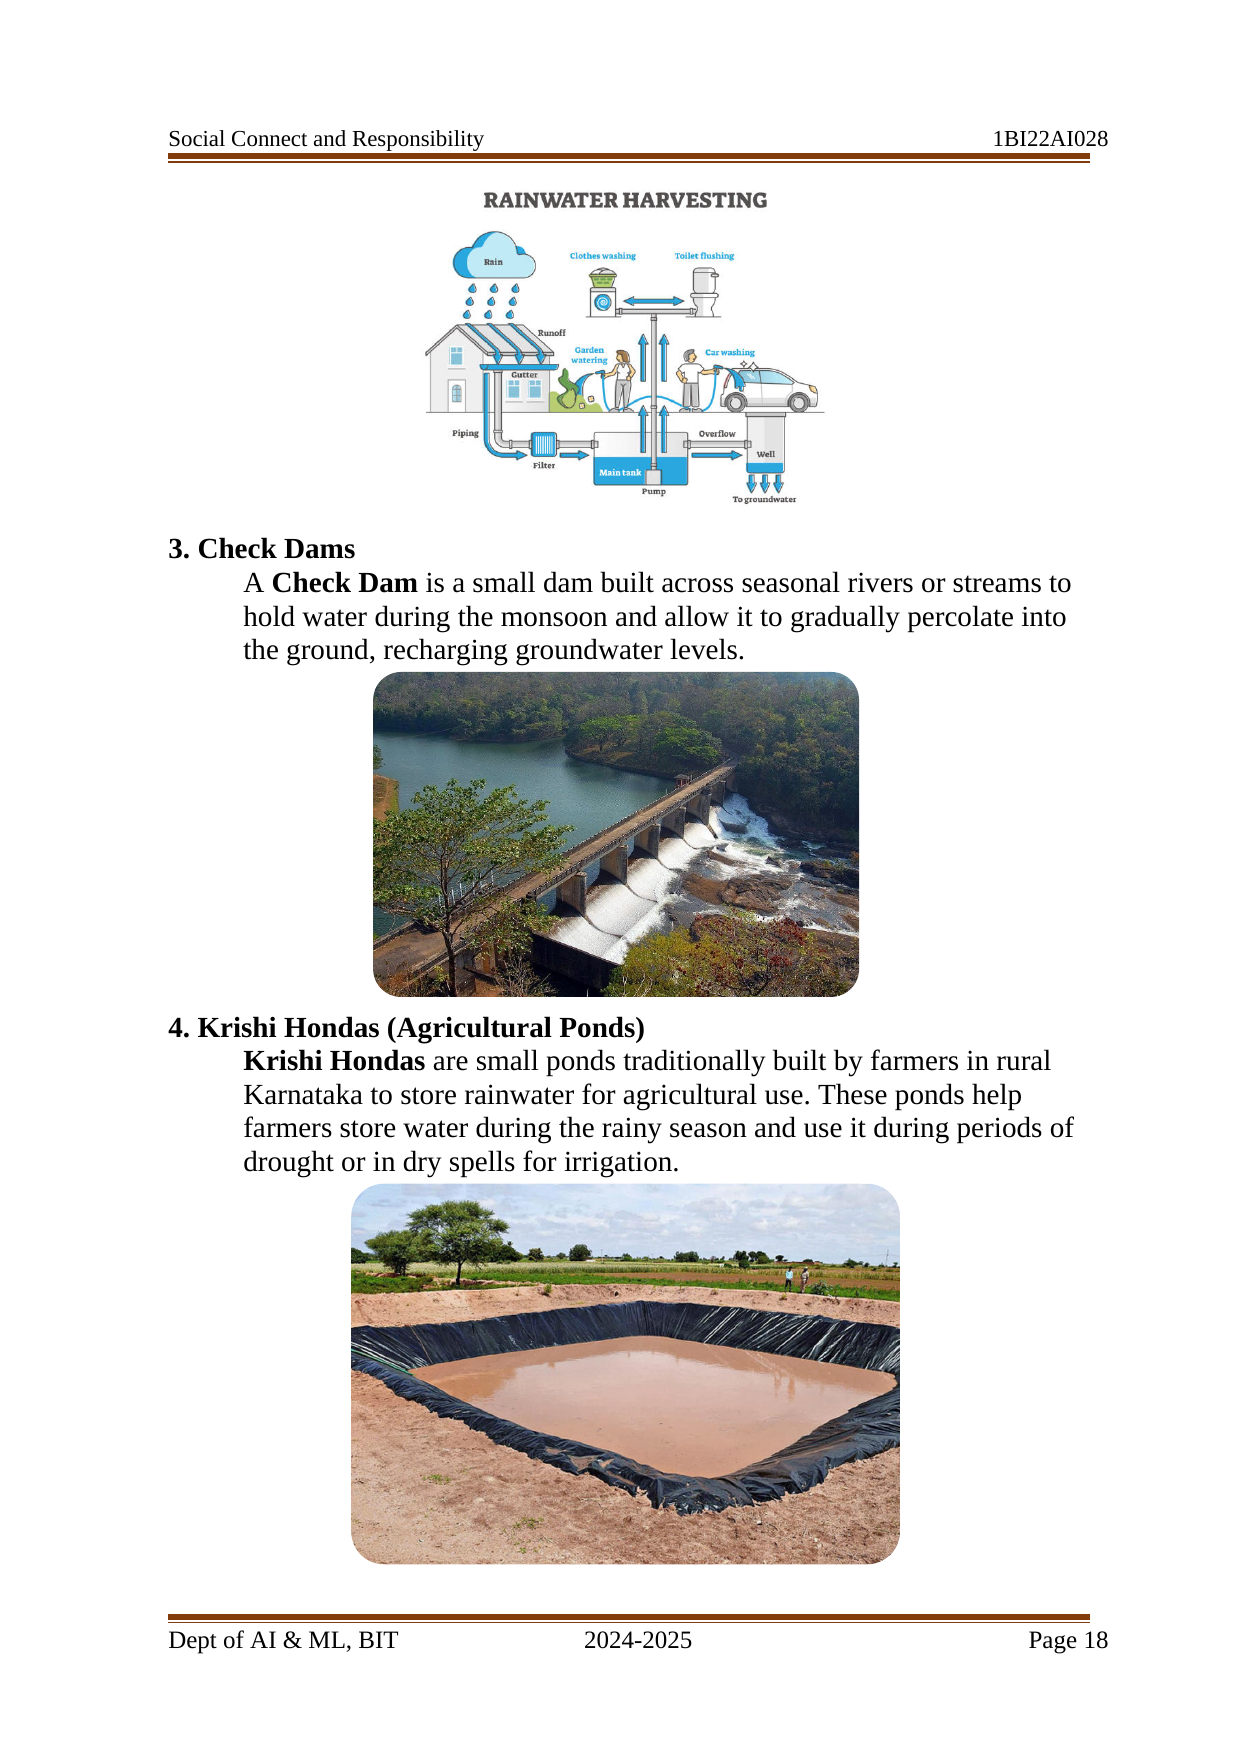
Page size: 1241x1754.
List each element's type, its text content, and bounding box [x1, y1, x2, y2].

text 3. Check Dams [168, 532, 1090, 565]
picture [415, 168, 835, 518]
text Krishi Hondas are small ponds traditionally built by farmers in rural Karnataka to store rainwater for agricultural use. These ponds help farmers store water during the rainy season and use it during periods of drought or in dry spells for irrigation. [243, 1043, 1090, 1177]
text 4. Krishi Hondas (Agricultural Ponds) [168, 1010, 1090, 1043]
text A Check Dam is a small dam built across seasonal rivers or streams to hold water during the monsoon and allow it to gradually percolate into the ground, recharging groundwater levels. [243, 565, 1090, 666]
picture [373, 671, 860, 997]
picture [351, 1183, 901, 1565]
